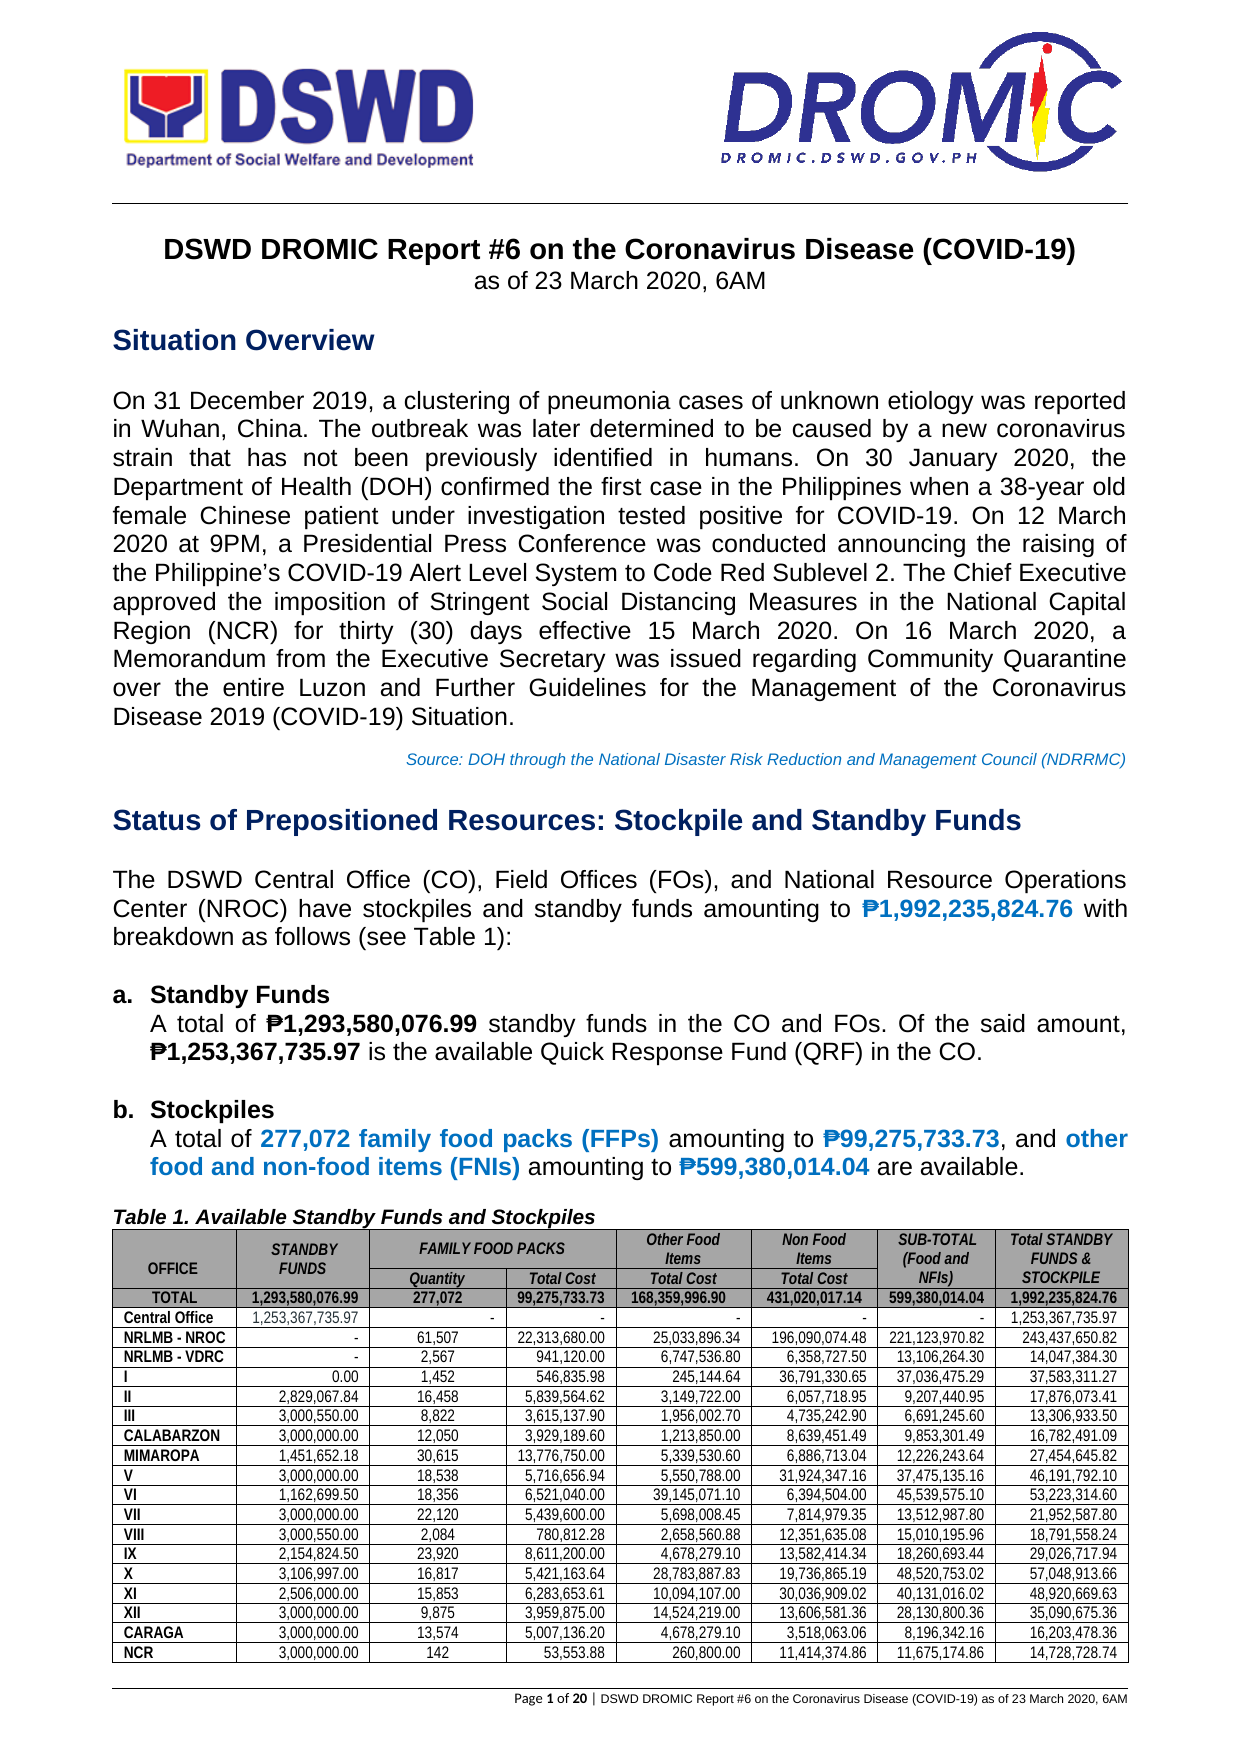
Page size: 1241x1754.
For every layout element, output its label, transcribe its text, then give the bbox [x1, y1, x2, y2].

table_cell 30,615 [370, 1446, 506, 1465]
table_cell 1,253,367,735.97 [237, 1308, 369, 1327]
table_cell NRLMB - VDRC [113, 1348, 236, 1366]
table_cell 6,691,245.60 [878, 1407, 995, 1425]
table_cell 18,260,693.44 [878, 1545, 995, 1563]
table_cell CARAGA [113, 1623, 236, 1642]
table_cell 2,154,824.50 [237, 1545, 369, 1563]
table_cell 16,458 [370, 1387, 506, 1406]
table_cell 6,057,718.95 [752, 1387, 877, 1406]
table_cell 13,582,414.34 [752, 1545, 877, 1563]
table_cell 36,791,330.65 [752, 1368, 877, 1386]
table_cell - [237, 1328, 369, 1347]
table_cell 8,822 [370, 1407, 506, 1425]
table_cell 25,033,896.34 [617, 1328, 751, 1347]
table_cell 15,853 [370, 1584, 506, 1603]
table_cell 5,698,008.45 [617, 1505, 751, 1524]
table_cell - [237, 1348, 369, 1366]
table_header FAMILY FOOD PACKS [370, 1230, 616, 1268]
text Source: DOH through the National Disaster Risk Reduction and Management Council (NDRRMC) [112, 750, 1128, 769]
table_cell 245,144.64 [617, 1368, 751, 1386]
table_cell 10,094,107.00 [617, 1584, 751, 1603]
table_cell 5,007,136.20 [507, 1623, 616, 1642]
table_cell 16,782,491.09 [996, 1426, 1128, 1445]
table_cell 45,539,575.10 [878, 1486, 995, 1504]
table_cell I [113, 1368, 236, 1386]
table_cell 0.00 [237, 1368, 369, 1386]
table_cell II [113, 1387, 236, 1406]
table_cell 23,920 [370, 1545, 506, 1563]
table_cell 9,853,301.49 [878, 1426, 995, 1445]
text Situation Overview [112, 323, 1128, 357]
table_cell 18,791,558.24 [996, 1525, 1128, 1543]
table_cell 5,439,600.00 [507, 1505, 616, 1524]
table_cell 546,835.98 [507, 1368, 616, 1386]
table_cell 8,611,200.00 [507, 1545, 616, 1563]
table_header Total STANDBY FUNDS & STOCKPILE [996, 1230, 1128, 1288]
table_cell XI [113, 1584, 236, 1603]
table_cell 221,123,970.82 [878, 1328, 995, 1347]
table_cell 2,658,560.88 [617, 1525, 751, 1543]
table_cell 142 [370, 1643, 506, 1662]
table_cell 28,130,800.36 [878, 1604, 995, 1622]
table_cell 8,639,451.49 [752, 1426, 877, 1445]
table_cell VIII [113, 1525, 236, 1543]
table_cell 9,875 [370, 1604, 506, 1622]
table_cell 6,747,536.80 [617, 1348, 751, 1366]
table_cell 1,992,235,824.76 [996, 1289, 1128, 1307]
list A total of ₱1,293,580,076.99 standby funds in the CO and FOs. Of the said amount, ₱1,253,367,735.97 is the available Quick Response Fund (QRF) in the CO. [150, 1009, 1128, 1066]
table_cell 4,735,242.90 [752, 1407, 877, 1425]
table_cell 61,507 [370, 1328, 506, 1347]
table_cell 48,920,669.63 [996, 1584, 1128, 1603]
table_cell V [113, 1466, 236, 1484]
table_cell 27,454,645.82 [996, 1446, 1128, 1465]
table_cell III [113, 1407, 236, 1425]
table_cell IX [113, 1545, 236, 1563]
table_cell 13,512,987.80 [878, 1505, 995, 1524]
table_cell Total Cost [507, 1269, 616, 1288]
table_cell 11,414,374.86 [752, 1643, 877, 1662]
table_cell 16,203,478.36 [996, 1623, 1128, 1642]
table_cell 1,452 [370, 1368, 506, 1386]
table_cell 53,553.88 [507, 1643, 616, 1662]
table_cell CALABARZON [113, 1426, 236, 1445]
table_cell 3,106,997.00 [237, 1564, 369, 1583]
table_cell 1,293,580,076.99 [237, 1289, 369, 1307]
table_cell NRLMB - NROC [113, 1328, 236, 1347]
table_cell 35,090,675.36 [996, 1604, 1128, 1622]
table_cell 13,776,750.00 [507, 1446, 616, 1465]
table_header Other Food Items [617, 1230, 751, 1268]
table_cell VII [113, 1505, 236, 1524]
table_cell 2,084 [370, 1525, 506, 1543]
table_cell 15,010,195.96 [878, 1525, 995, 1543]
table_cell X [113, 1564, 236, 1583]
table_cell 3,000,550.00 [237, 1407, 369, 1425]
table_cell 14,728,728.74 [996, 1643, 1128, 1662]
table_cell 2,506,000.00 [237, 1584, 369, 1603]
table_cell 6,394,504.00 [752, 1486, 877, 1504]
table_cell 6,521,040.00 [507, 1486, 616, 1504]
picture [112, 65, 487, 173]
table_cell 53,223,314.60 [996, 1486, 1128, 1504]
table_cell 6,886,713.04 [752, 1446, 877, 1465]
table_cell 29,026,717.94 [996, 1545, 1128, 1563]
table_cell 16,817 [370, 1564, 506, 1583]
table_cell 1,956,002.70 [617, 1407, 751, 1425]
table_cell 12,351,635.08 [752, 1525, 877, 1543]
table_cell 3,000,000.00 [237, 1466, 369, 1484]
table_cell 11,675,174.86 [878, 1643, 995, 1662]
table_header SUB-TOTAL (Food and NFIs) [878, 1230, 995, 1288]
table_cell - [370, 1308, 506, 1327]
table_cell 3,929,189.60 [507, 1426, 616, 1445]
text as of 23 March 2020, 6AM [112, 266, 1128, 295]
table_cell 1,451,652.18 [237, 1446, 369, 1465]
table_cell 5,839,564.62 [507, 1387, 616, 1406]
table_cell - [878, 1308, 995, 1327]
table_cell 3,518,063.06 [752, 1623, 877, 1642]
table_cell NCR [113, 1643, 236, 1662]
table_cell 5,339,530.60 [617, 1446, 751, 1465]
list Stockpiles [112, 1095, 1128, 1124]
table_cell 13,574 [370, 1623, 506, 1642]
table_cell 99,275,733.73 [507, 1289, 616, 1307]
table_cell 5,716,656.94 [507, 1466, 616, 1484]
table_cell 277,072 [370, 1289, 506, 1307]
text The DSWD Central Office (CO), Field Offices (FOs), and National Resource Operations Center (NROC) have stockpiles and standby funds amounting to ₱1,992,235,824.76 with breakdown as follows (see Table 1): [112, 865, 1128, 951]
table_cell 19,736,865.19 [752, 1564, 877, 1583]
table_cell 13,306,933.50 [996, 1407, 1128, 1425]
table_cell 1,162,699.50 [237, 1486, 369, 1504]
table_cell 14,524,219.00 [617, 1604, 751, 1622]
table_cell Central Office [113, 1308, 236, 1327]
table_cell 2,829,067.84 [237, 1387, 369, 1406]
table_cell 780,812.28 [507, 1525, 616, 1543]
table_cell 37,475,135.16 [878, 1466, 995, 1484]
text Status of Prepositioned Resources: Stockpile and Standby Funds [112, 803, 1128, 836]
table_cell 48,520,753.02 [878, 1564, 995, 1583]
table_cell 6,283,653.61 [507, 1584, 616, 1603]
table_cell 196,090,074.48 [752, 1328, 877, 1347]
table_cell 22,313,680.00 [507, 1328, 616, 1347]
table_cell 37,036,475.29 [878, 1368, 995, 1386]
table_cell 8,196,342.16 [878, 1623, 995, 1642]
table_cell 28,783,887.83 [617, 1564, 751, 1583]
table_cell TOTAL [113, 1289, 236, 1307]
table_cell 1,253,367,735.97 [996, 1308, 1128, 1327]
table_cell 7,814,979.35 [752, 1505, 877, 1524]
table_cell 13,606,581.36 [752, 1604, 877, 1622]
table_cell Total Cost [752, 1269, 877, 1288]
table_cell Total Cost [617, 1269, 751, 1288]
table_cell VI [113, 1486, 236, 1504]
table_header Non Food Items [752, 1230, 877, 1268]
table_cell 3,000,000.00 [237, 1426, 369, 1445]
table_cell 168,359,996.90 [617, 1289, 751, 1307]
table_header STANDBY FUNDS [237, 1230, 369, 1288]
table_cell 30,036,909.02 [752, 1584, 877, 1603]
table_cell 40,131,016.02 [878, 1584, 995, 1603]
table_cell 3,000,000.00 [237, 1505, 369, 1524]
table_cell 18,356 [370, 1486, 506, 1504]
table_cell 21,952,587.80 [996, 1505, 1128, 1524]
table_cell 2,567 [370, 1348, 506, 1366]
table_cell 5,550,788.00 [617, 1466, 751, 1484]
table_cell 6,358,727.50 [752, 1348, 877, 1366]
table_cell 12,226,243.64 [878, 1446, 995, 1465]
table_cell 431,020,017.14 [752, 1289, 877, 1307]
list A total of 277,072 family food packs (FFPs) amounting to ₱99,275,733.73, and other food and non-food items (FNIs) amounting to ₱599,380,014.04 are available. [150, 1124, 1128, 1181]
table_cell - [617, 1308, 751, 1327]
list Standby Funds [112, 980, 1128, 1009]
text On 31 December 2019, a clustering of pneumonia cases of unknown etiology was reported in Wuhan, China. The outbreak was later determined to be caused by a new coronavirus strain that has not been previously identified in humans. On 30 January 2020, the Department of Health (DOH) confirmed the first case in the Philippines when a 38-year old female Chinese patient under investigation tested positive for COVID-19. On 12 March 2020 at 9PM, a Presidential Press Conference was conducted announcing the raising of the Philippine’s COVID-19 Alert Level System to Code Red Sublevel 2. The Chief Executive approved the imposition of Stringent Social Distancing Measures in the National Capital Region (NCR) for thirty (30) days effective 15 March 2020. On 16 March 2020, a Memorandum from the Executive Secretary was issued regarding Community Quarantine over the entire Luzon and Further Guidelines for the Management of the Coronavirus Disease 2019 (COVID-19) Situation. [112, 386, 1128, 731]
table_cell 9,207,440.95 [878, 1387, 995, 1406]
table_cell 5,421,163.64 [507, 1564, 616, 1583]
table_cell 17,876,073.41 [996, 1387, 1128, 1406]
table_cell 39,145,071.10 [617, 1486, 751, 1504]
table_cell Quantity [370, 1269, 506, 1288]
table_cell 3,000,000.00 [237, 1623, 369, 1642]
table_cell 46,191,792.10 [996, 1466, 1128, 1484]
table_cell 4,678,279.10 [617, 1545, 751, 1563]
table_cell 1,213,850.00 [617, 1426, 751, 1445]
table_cell 4,678,279.10 [617, 1623, 751, 1642]
table_cell 31,924,347.16 [752, 1466, 877, 1484]
table_cell 3,959,875.00 [507, 1604, 616, 1622]
table_cell 3,149,722.00 [617, 1387, 751, 1406]
table_cell 3,000,000.00 [237, 1643, 369, 1662]
table_header OFFICE [113, 1230, 236, 1288]
table_cell 13,106,264.30 [878, 1348, 995, 1366]
table_cell 22,120 [370, 1505, 506, 1524]
table_cell 18,538 [370, 1466, 506, 1484]
table_cell 12,050 [370, 1426, 506, 1445]
table_cell 243,437,650.82 [996, 1328, 1128, 1347]
table_cell XII [113, 1604, 236, 1622]
text Table 1. Available Standby Funds and Stockpiles [112, 1205, 1128, 1229]
table_cell 599,380,014.04 [878, 1289, 995, 1307]
table_cell 3,000,000.00 [237, 1604, 369, 1622]
picture [676, 31, 1162, 172]
table_cell 57,048,913.66 [996, 1564, 1128, 1583]
table_cell 941,120.00 [507, 1348, 616, 1366]
table_cell 3,000,550.00 [237, 1525, 369, 1543]
table_cell 3,615,137.90 [507, 1407, 616, 1425]
table_cell MIMAROPA [113, 1446, 236, 1465]
table_cell 14,047,384.30 [996, 1348, 1128, 1366]
table_cell - [752, 1308, 877, 1327]
text DSWD DROMIC Report #6 on the Coronavirus Disease (COVID-19) [112, 232, 1128, 266]
table_cell 260,800.00 [617, 1643, 751, 1662]
table_cell - [507, 1308, 616, 1327]
table_cell 37,583,311.27 [996, 1368, 1128, 1386]
